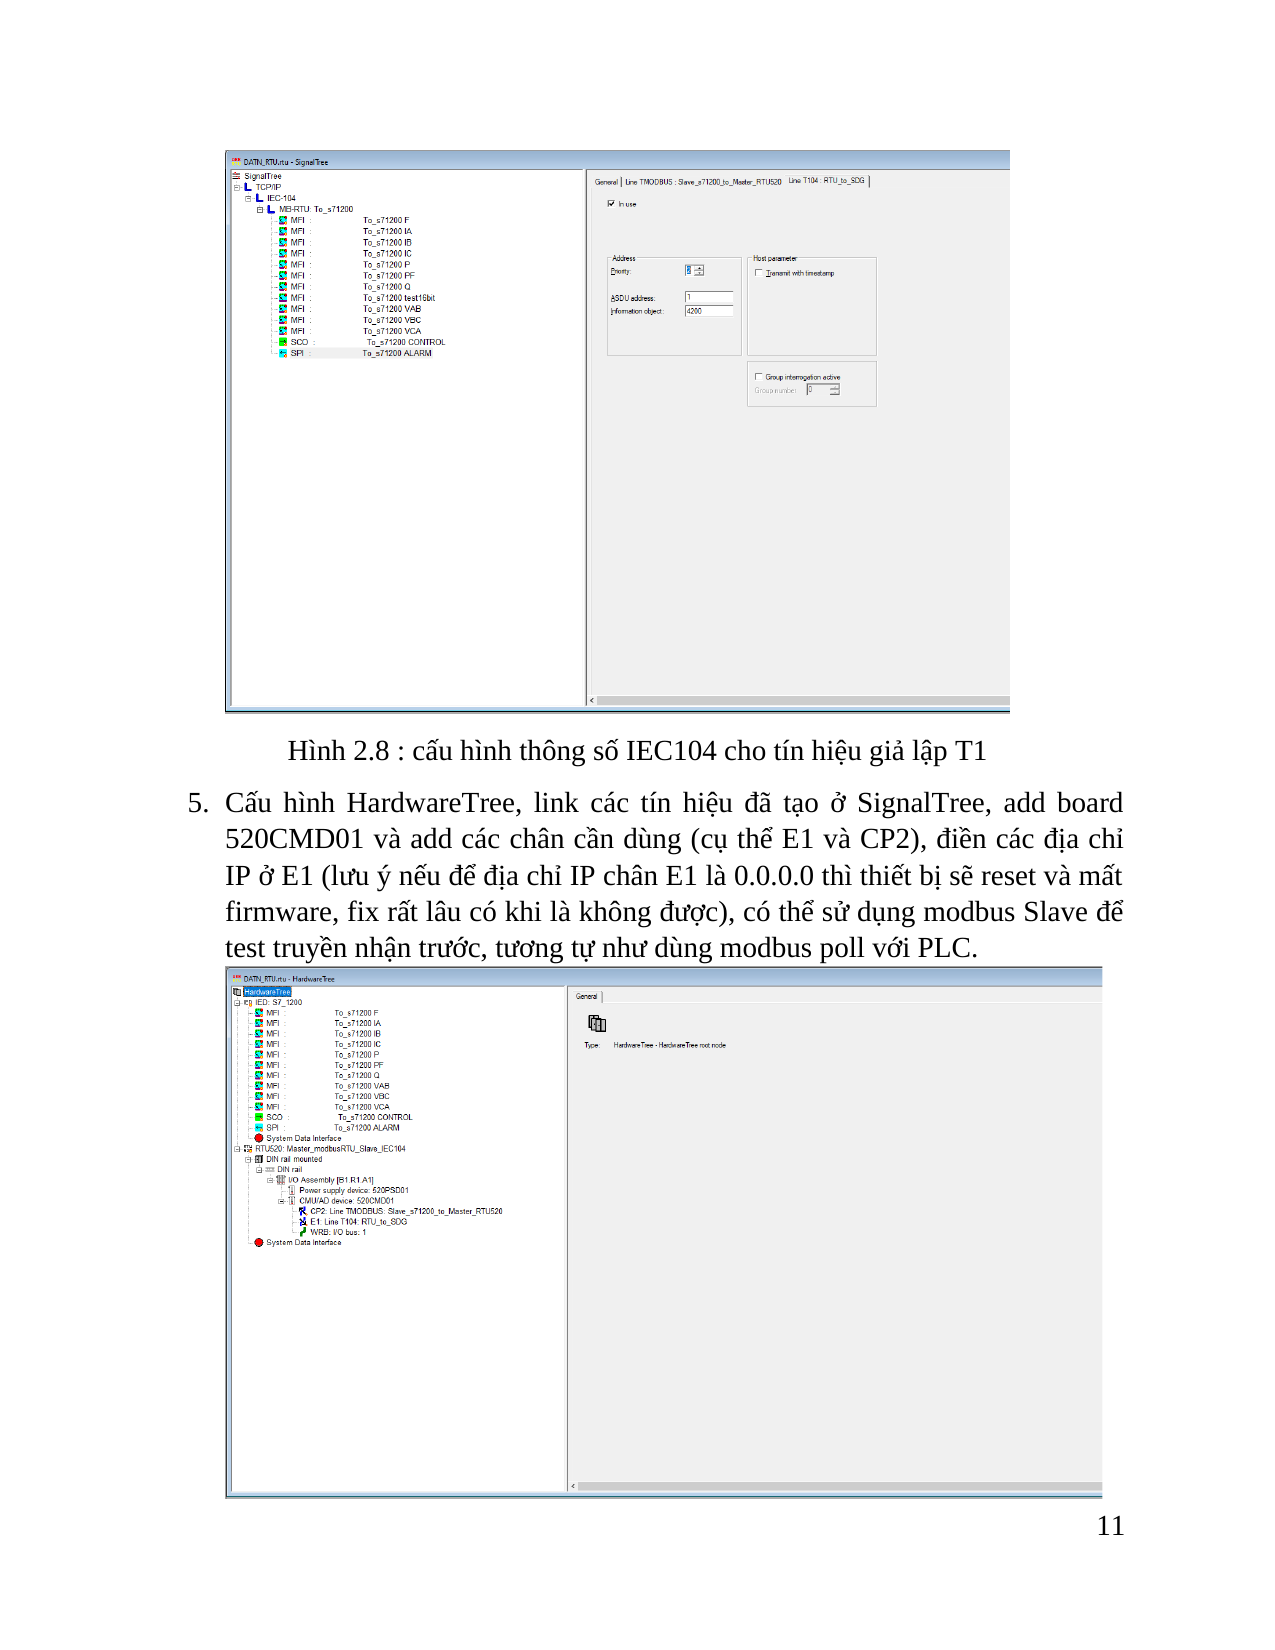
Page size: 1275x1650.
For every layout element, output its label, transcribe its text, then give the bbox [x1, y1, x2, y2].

picture [225, 150, 1010, 714]
picture [225, 966, 1103, 1499]
text Hình 2.8 : cấu hình thông số IEC104 cho tín hiệu giả lập T1 [150, 733, 1125, 766]
list Cấu hình HardwareTree, link các tín hiệu đã tạo ở SignalTree, add board 520CMD01 và add các chân cần dùng (cụ thể E1 và CP2), điền các địa chỉ IP ở E1 (lưu ý nếu để địa chỉ IP chân E1 là 0.0.0.0 thì thiết bị sẽ reset và mất firmware, fix rất lâu có khi là không được), có thể sử dụng modbus Slave để test truyền nhận trước, tương tự như dùng modbus poll với PLC. [187, 785, 1125, 963]
